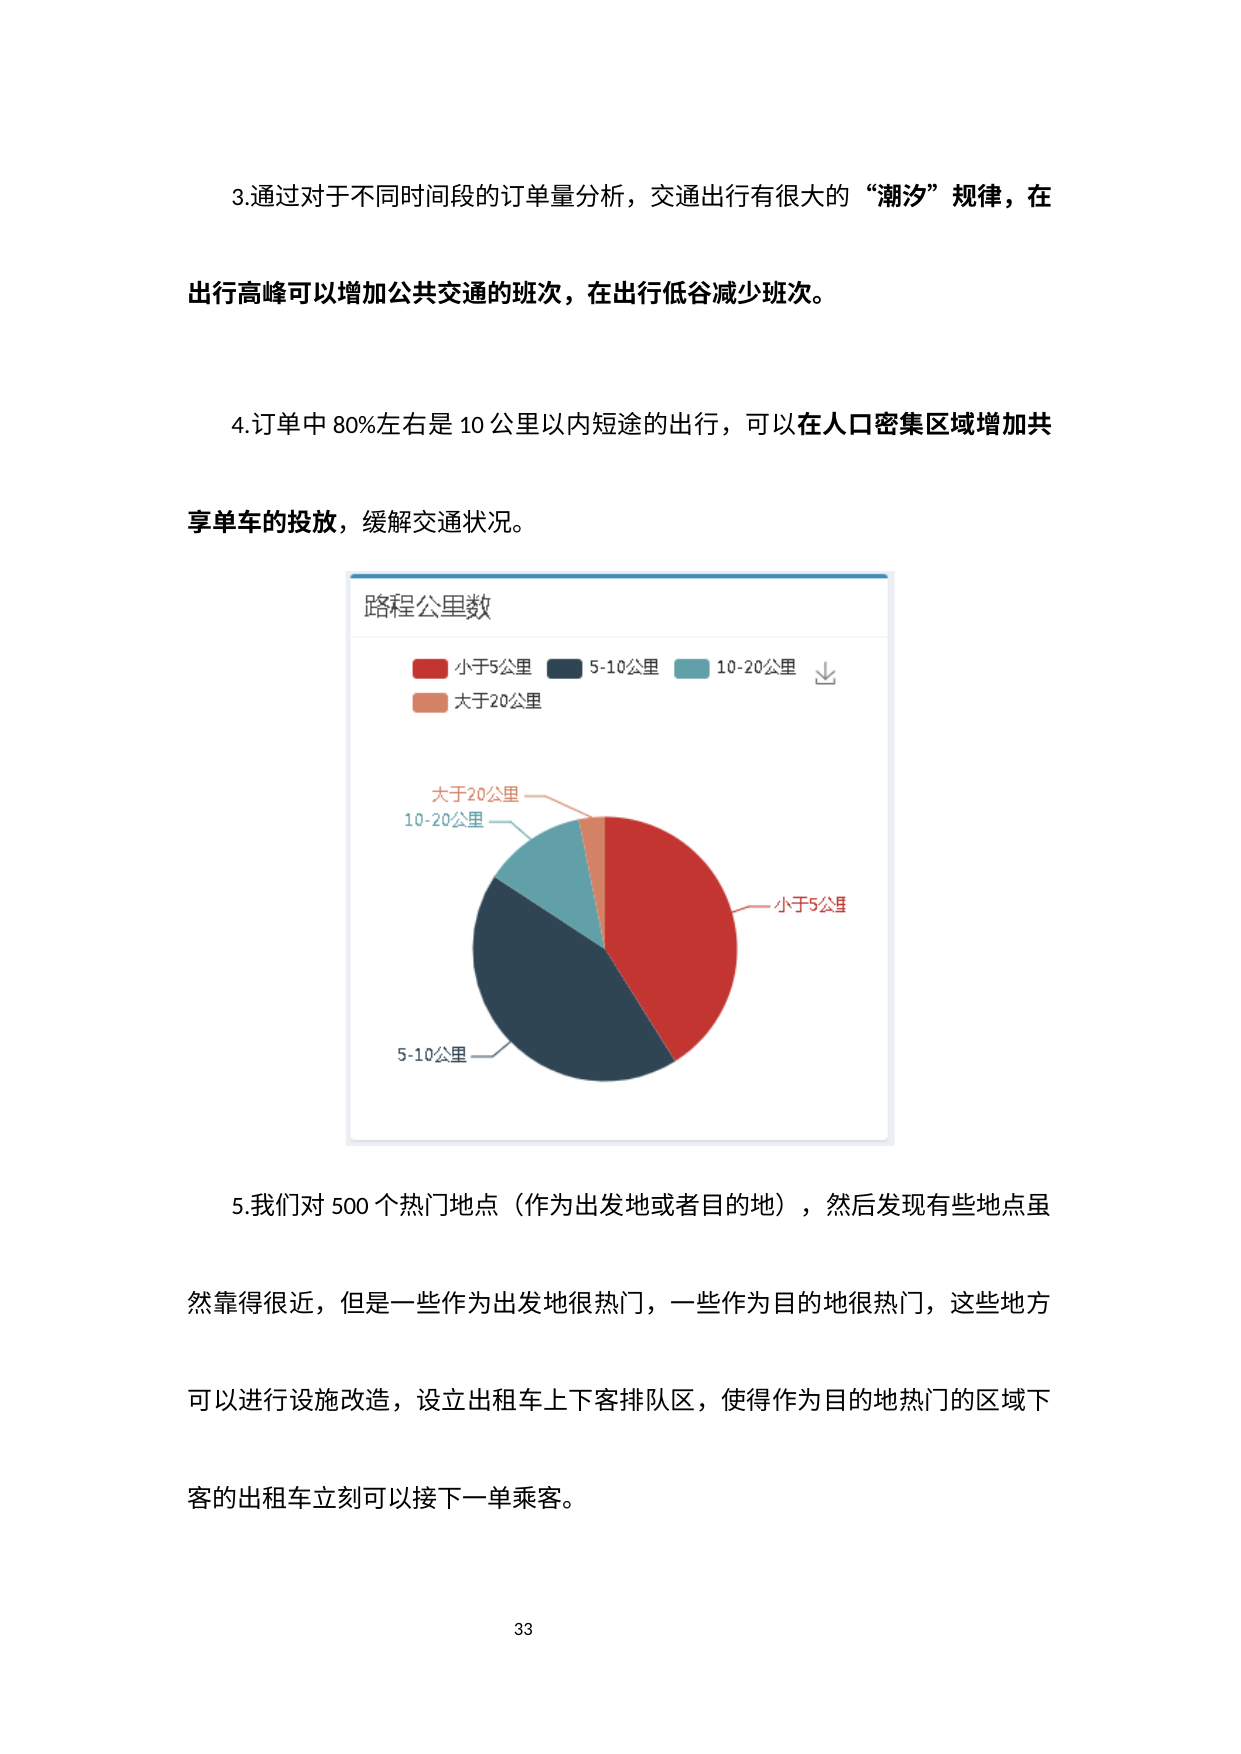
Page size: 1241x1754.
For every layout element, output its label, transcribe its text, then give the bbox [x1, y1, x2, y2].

text 4.订单中80%左右是10公里以内短途的出行，可以在人口密集区域增加共享单车的投放，缓解交通状况。 [187, 390, 1053, 553]
text 5.我们对500个热门地点（作为出发地或者目的地），然后发现有些地点虽然靠得很近，但是一些作为出发地很热门，一些作为目的地很热门，这些地方可以进行设施改造，设立出租车上下客排队区，使得作为目的地热门的区域下客的出租车立刻可以接下一单乘客。 [187, 1171, 1053, 1529]
picture [345, 571, 895, 1146]
text 3.通过对于不同时间段的订单量分析，交通出行有很大的“潮汐”规律，在出行高峰可以增加公共交通的班次，在出行低谷减少班次。 [187, 162, 1053, 324]
